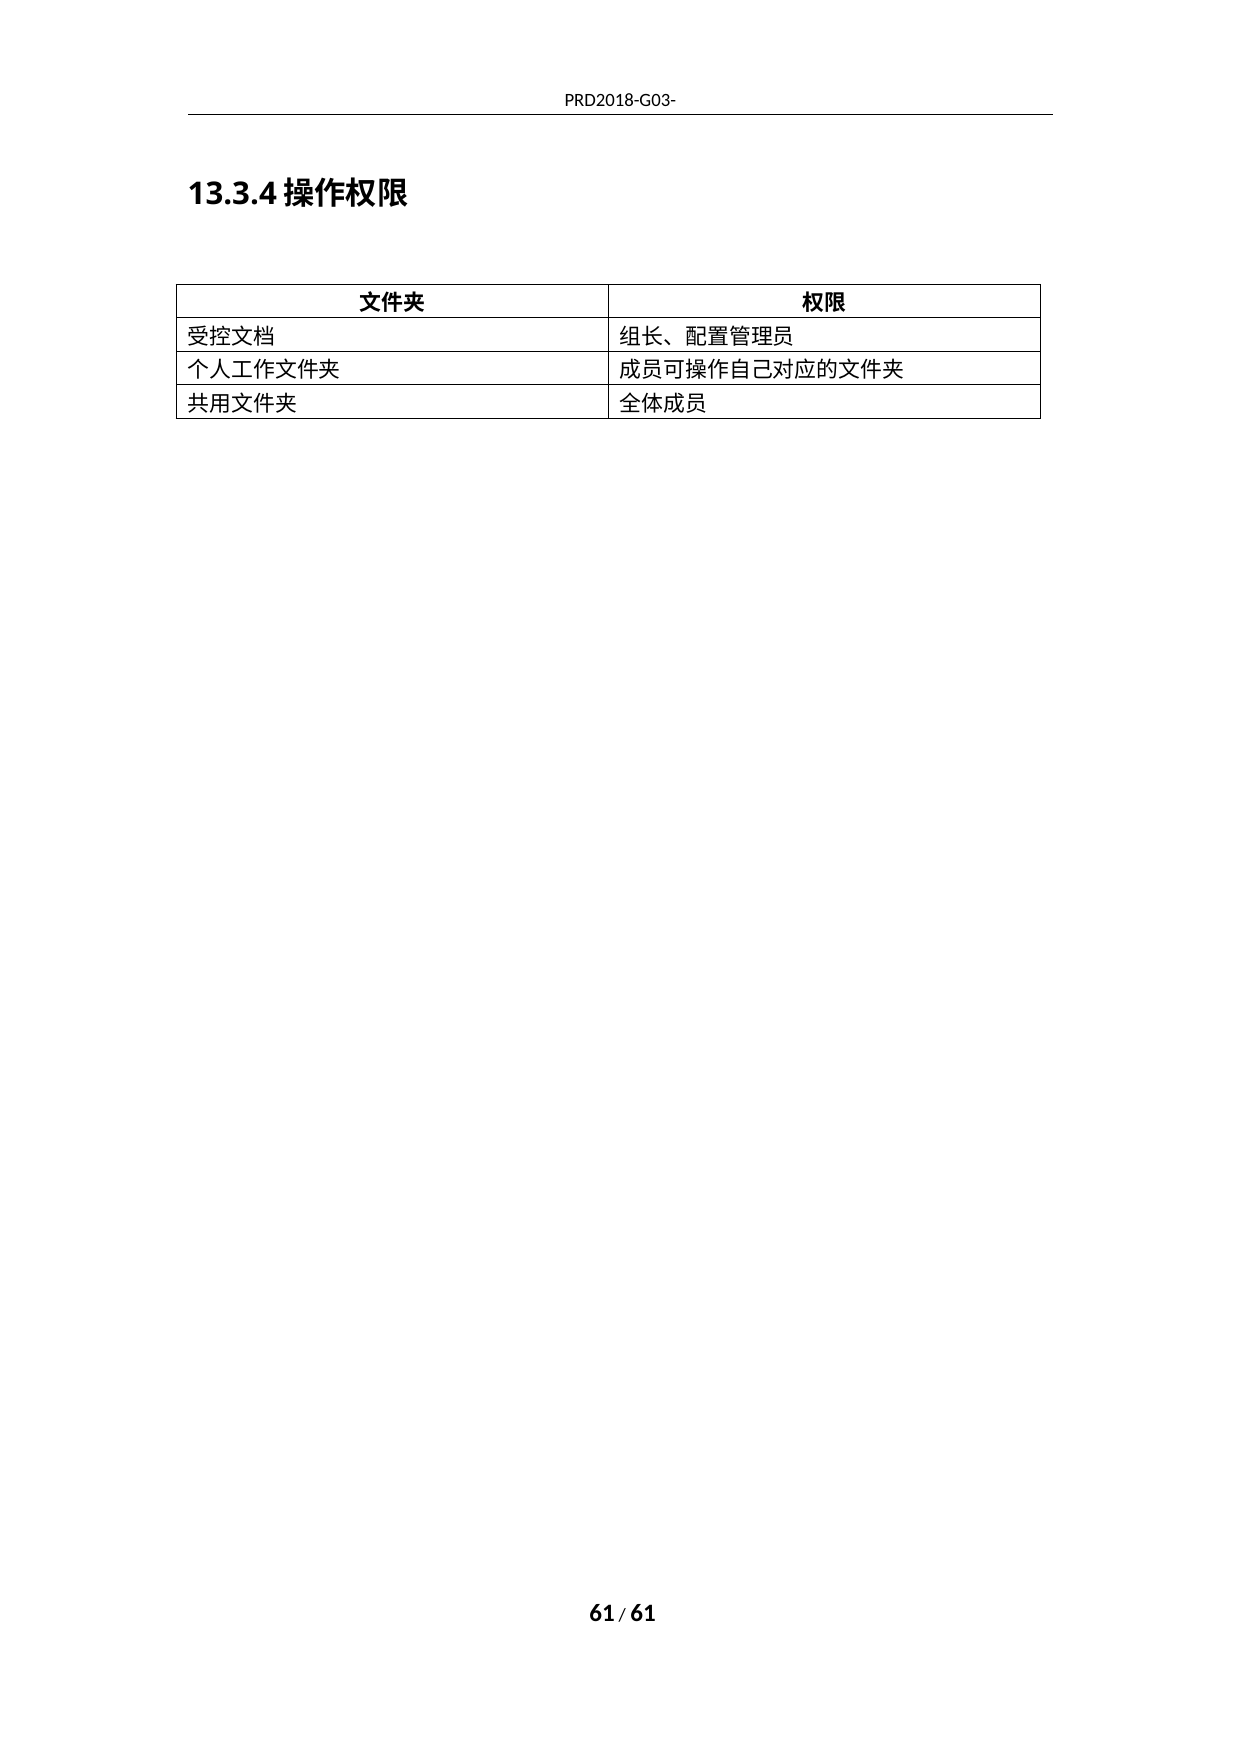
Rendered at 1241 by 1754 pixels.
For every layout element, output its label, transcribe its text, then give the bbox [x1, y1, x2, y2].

table_cell 全体成员 [609, 385, 1040, 418]
table_cell 个人工作文件夹 [177, 352, 608, 384]
table_header 权限 [609, 285, 1040, 317]
table_cell 共用文件夹 [177, 385, 608, 418]
table_header 文件夹 [177, 285, 608, 317]
table_cell 受控文档 [177, 318, 608, 351]
table_cell 成员可操作自己对应的文件夹 [609, 352, 1040, 384]
subtitle 13.3.4操作权限 [187, 158, 1053, 223]
table_cell 组长、配置管理员 [609, 318, 1040, 351]
